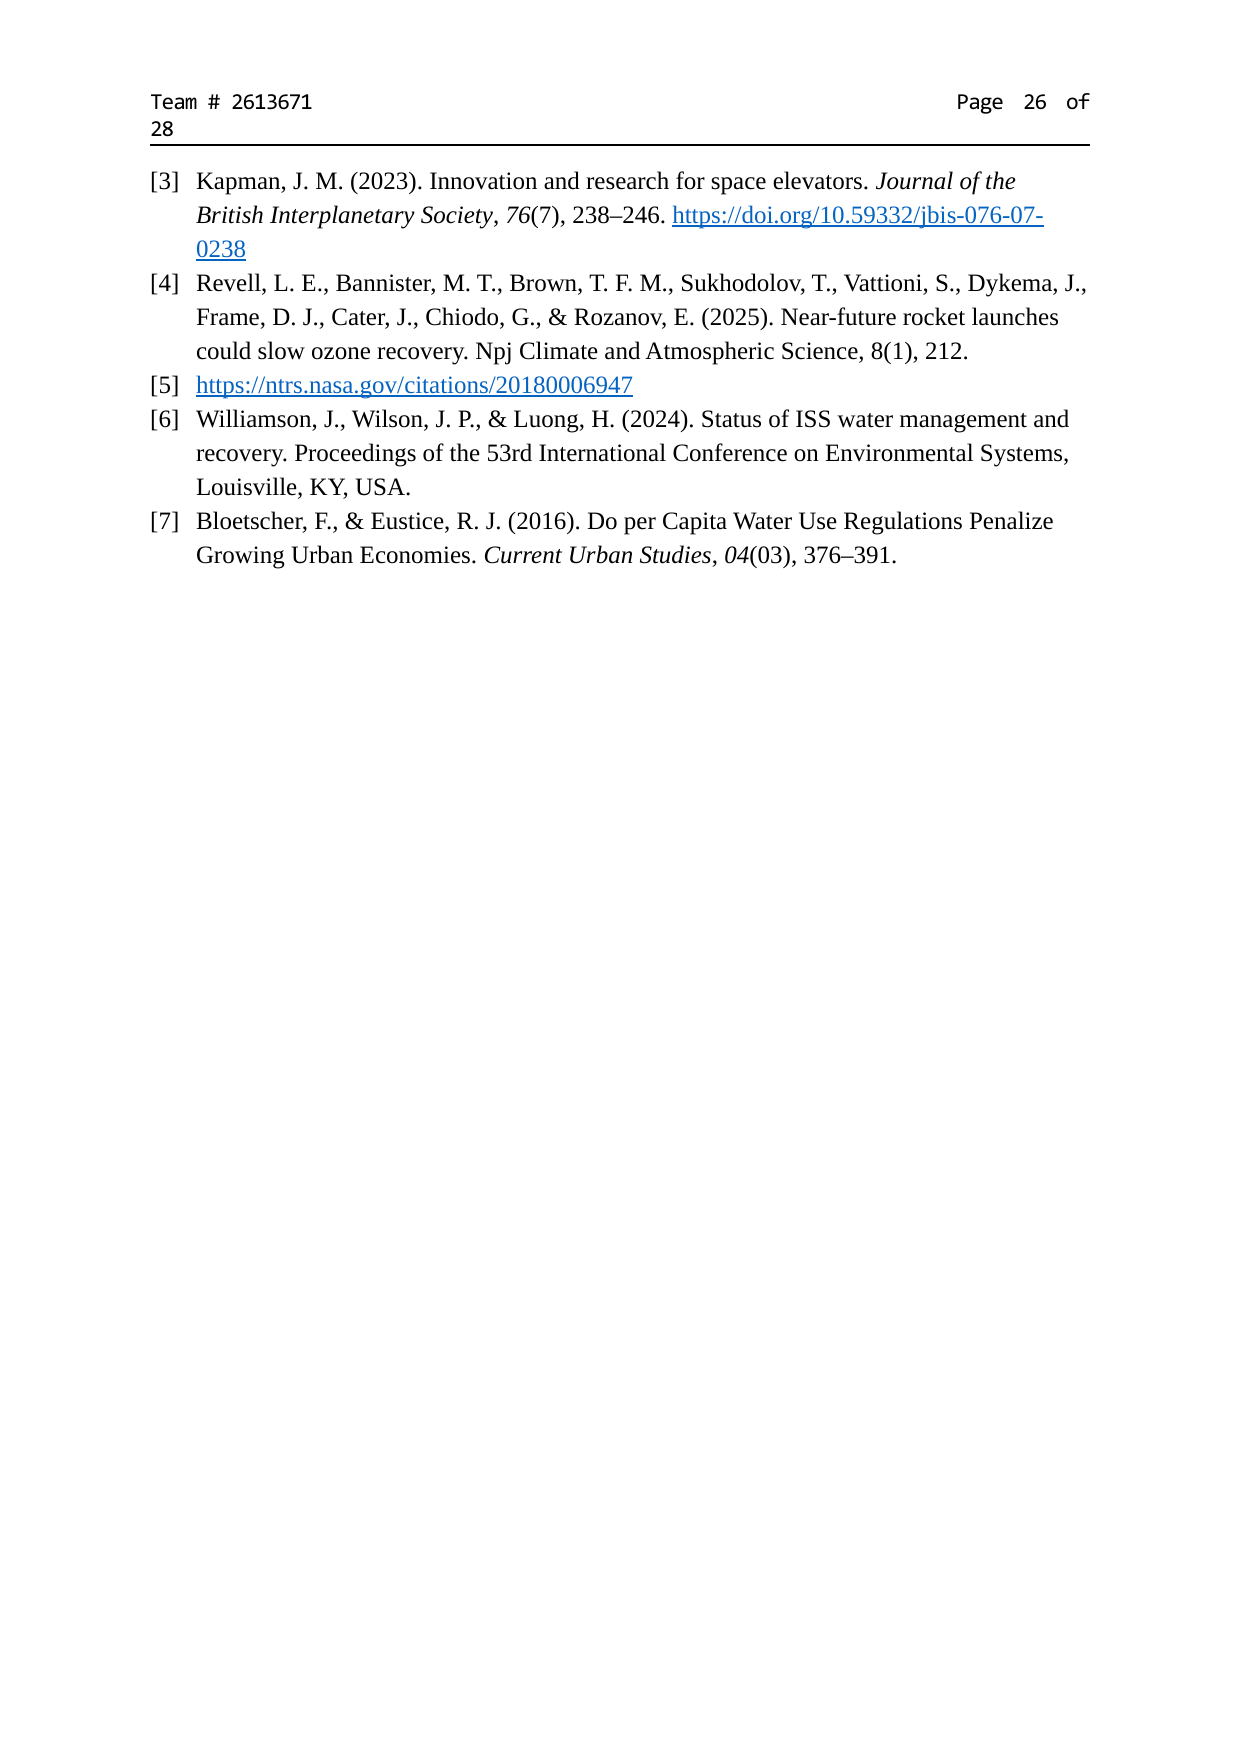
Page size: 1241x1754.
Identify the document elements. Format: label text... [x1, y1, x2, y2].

list Revell, L. E., Bannister, M. T., Brown, T. F. M., Sukhodolov, T., Vattioni, S., Dykema, J., Frame, D. J., Cater, J., Chiodo, G., & Rozanov, E. (2025). Near-future rocket launches could slow ozone recovery. Npj Climate and Atmospheric Science, 8(1), 212. [150, 266, 1090, 368]
list Williamson, J., Wilson, J. P., & Luong, H. (2024). Status of ISS water management and recovery. Proceedings of the 53rd International Conference on Environmental Systems, Louisville, KY, USA. [150, 402, 1090, 503]
list Bloetscher, F., & Eustice, R. J. (2016). Do per Capita Water Use Regulations Penalize Growing Urban Economies. Current Urban Studies, 04(03), 376–391. [150, 503, 1090, 571]
list https://ntrs.nasa.gov/citations/20180006947 [150, 368, 1090, 402]
list Kapman, J. M. (2023). Innovation and research for space elevators. Journal of the British Interplanetary Society, 76(7), 238–246. https://doi.org/10.59332/jbis-076-07-0238 [150, 164, 1090, 266]
